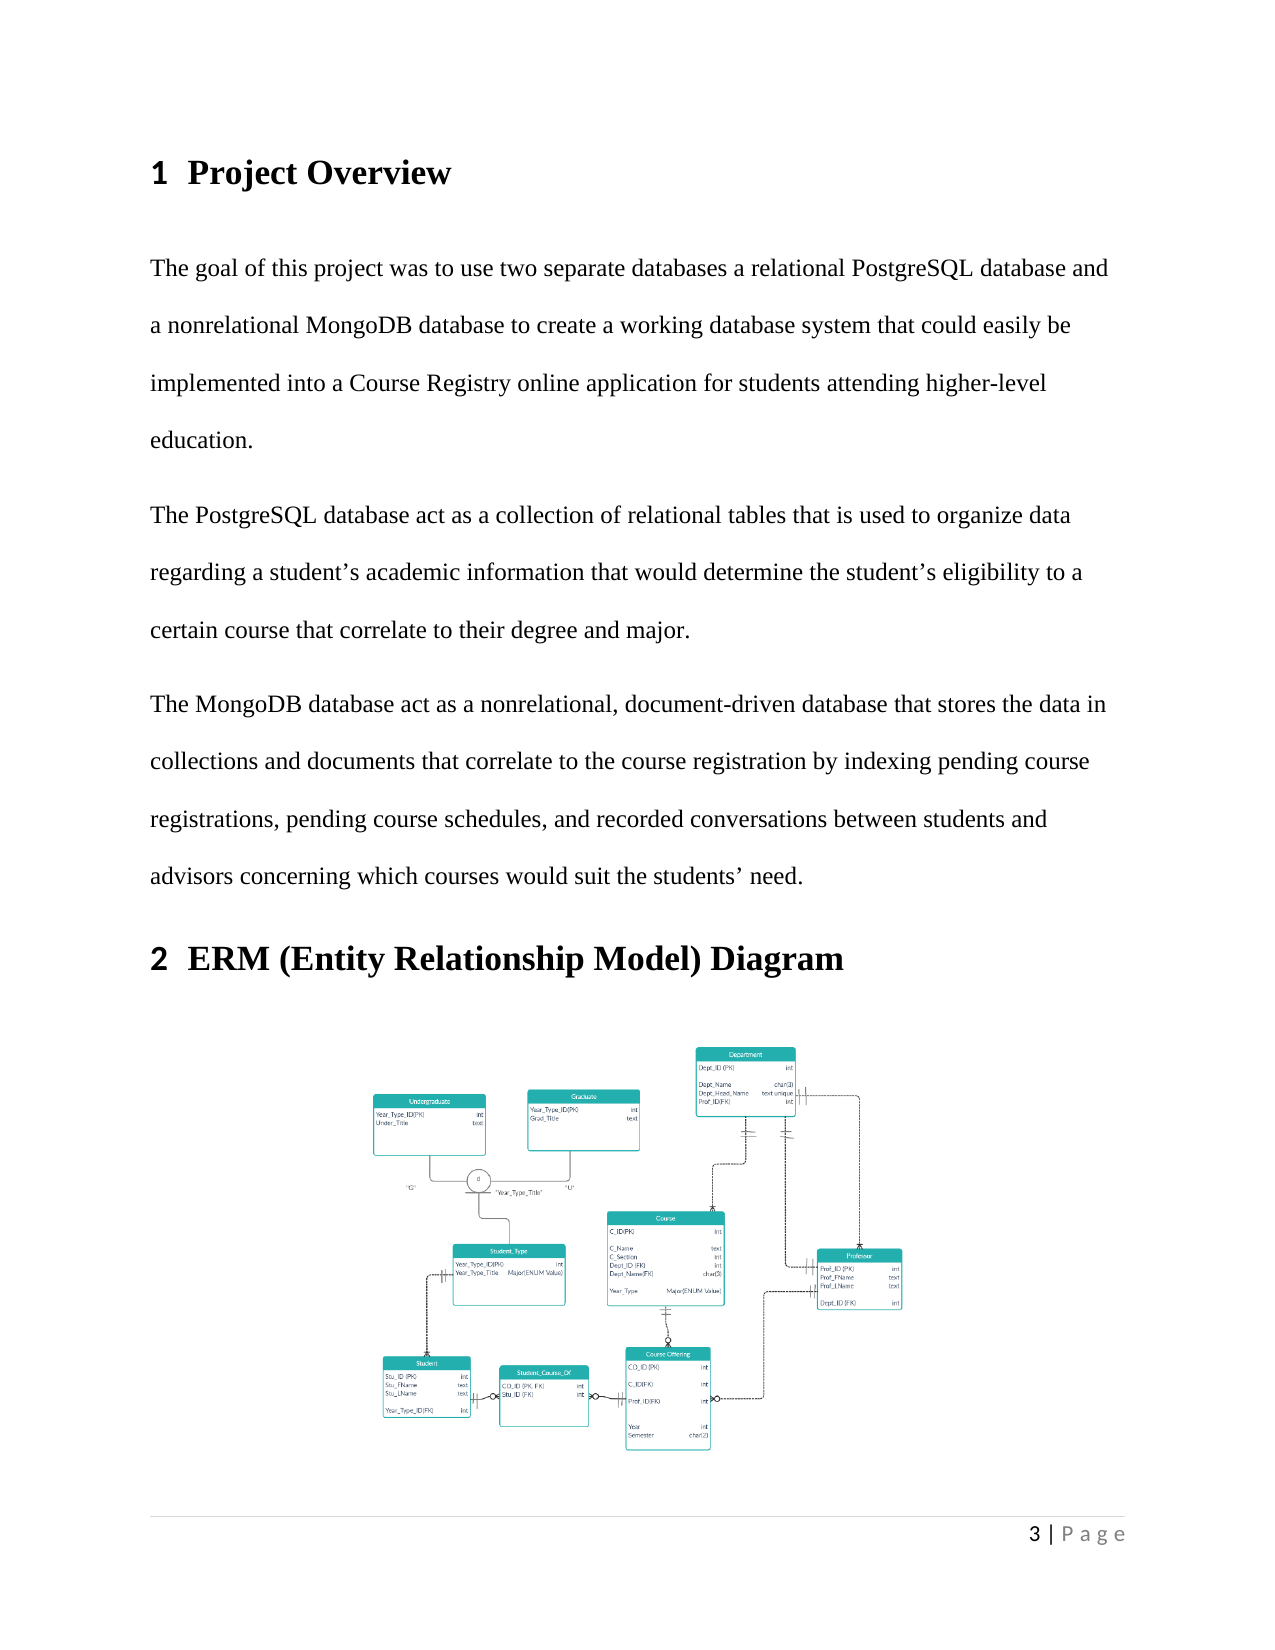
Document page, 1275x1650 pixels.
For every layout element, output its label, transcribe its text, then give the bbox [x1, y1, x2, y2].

picture [364, 1038, 911, 1459]
list ERM (Entity Relationship Model) Diagram [150, 936, 1125, 979]
list Project Overview [150, 150, 1125, 193]
text The goal of this project was to use two separate databases a relational PostgreSQL database and a nonrelational MongoDB database to create a working database system that could easily be implemented into a Course Registry online application for students attending higher-level education. [150, 253, 1125, 454]
text The MongoDB database act as a nonrelational, document-driven database that stores the data in collections and documents that correlate to the course registration by indexing pending course registrations, pending course schedules, and recorded conversations between students and advisors concerning which courses would suit the students’ need. [150, 689, 1125, 890]
text The PostgreSQL database act as a collection of relational tables that is used to organize data regarding a student’s academic information that would determine the student’s eligibility to a certain course that correlate to their degree and major. [150, 500, 1125, 643]
